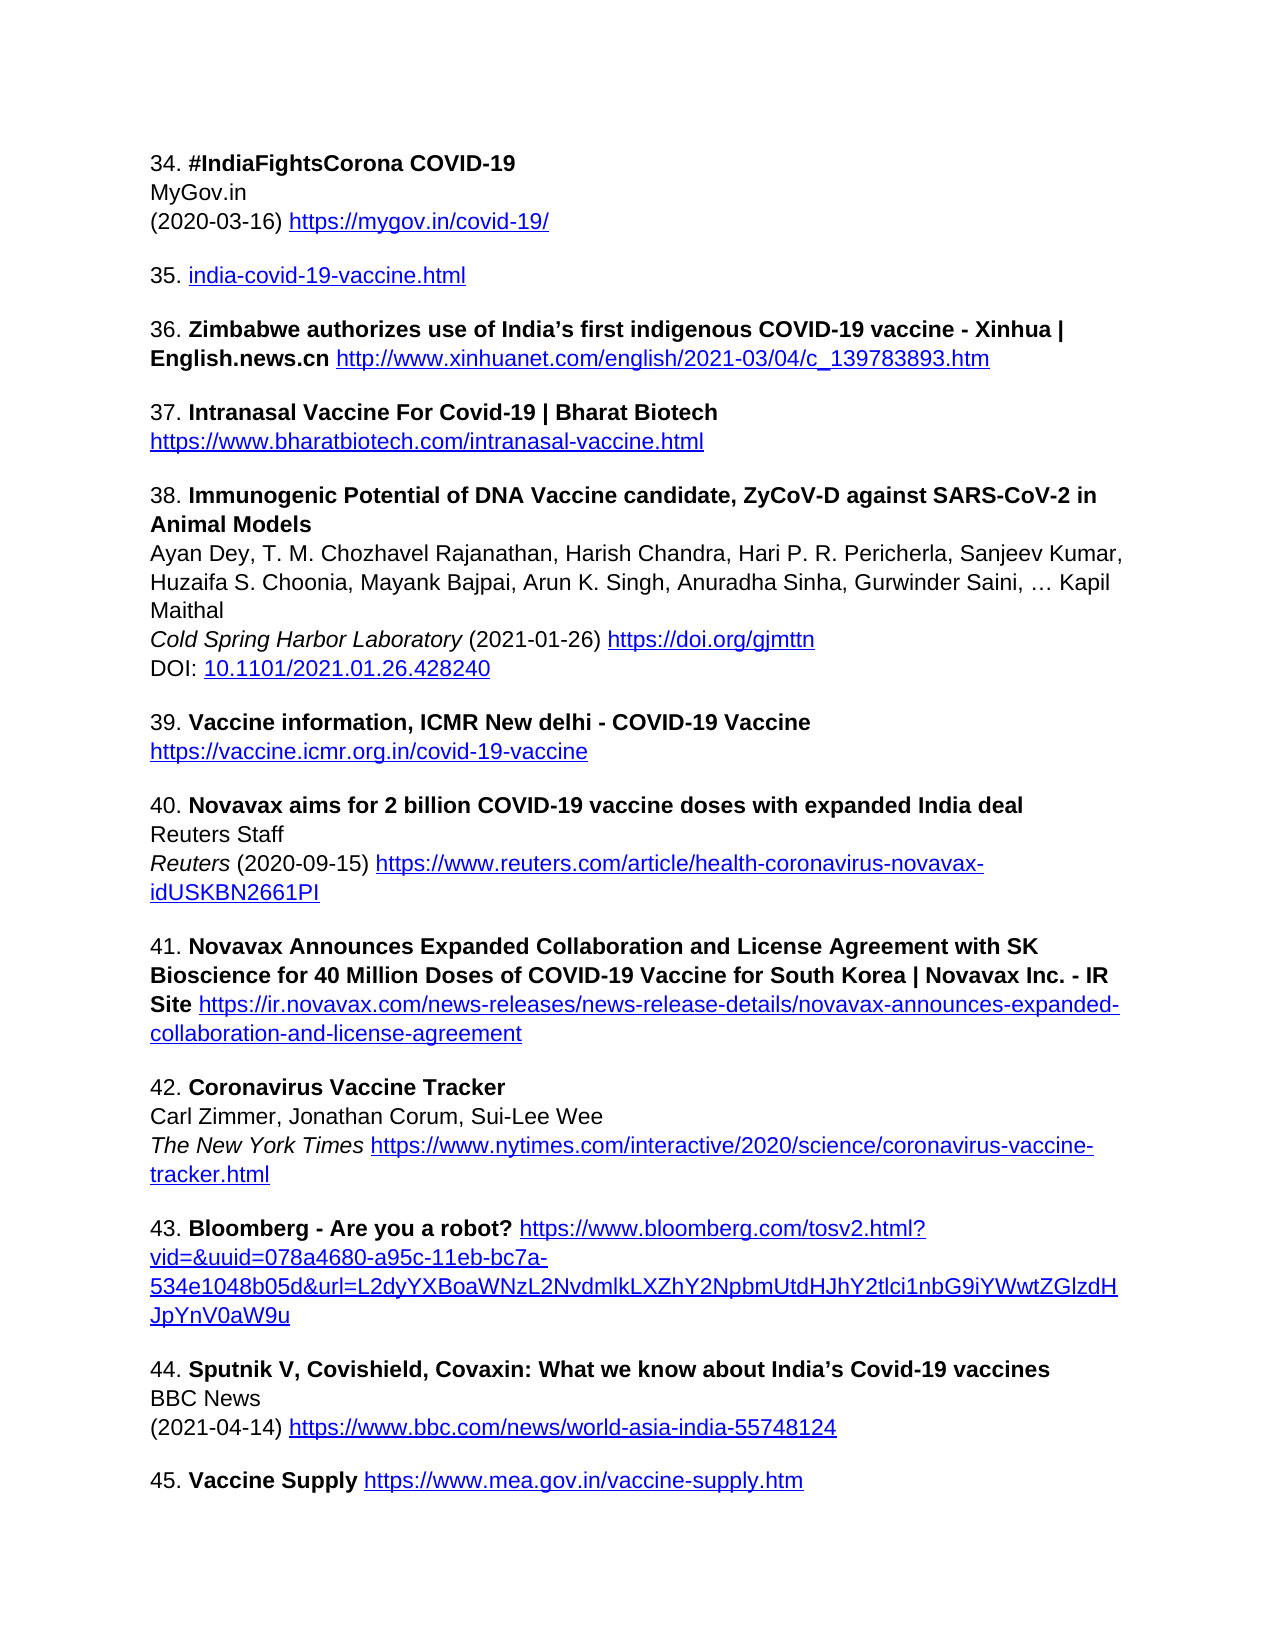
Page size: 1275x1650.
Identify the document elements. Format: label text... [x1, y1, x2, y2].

text 42. Coronavirus Vaccine Tracker Carl Zimmer, Jonathan Corum, Sui-Lee Wee The New York Times https://www.nytimes.com/interactive/2020/science/coronavirus-vaccine-tracker.html [150, 1074, 1125, 1187]
text 41. Novavax Announces Expanded Collaboration and License Agreement with SK Bioscience for 40 Million Doses of COVID-19 Vaccine for South Korea | Novavax Inc. - IR Site https://ir.novavax.com/news-releases/news-release-details/novavax-announces-expanded-collaboration-and-license-agreement [150, 933, 1125, 1046]
text 38. Immunogenic Potential of DNA Vaccine candidate, ZyCoV-D against SARS-CoV-2 in Animal Models Ayan Dey, T. M. Chozhavel Rajanathan, Harish Chandra, Hari P. R. Pericherla, Sanjeev Kumar, Huzaifa S. Choonia, Mayank Bajpai, Arun K. Singh, Anuradha Sinha, Gurwinder Saini, … Kapil Maithal Cold Spring Harbor Laboratory (2021-01-26) https://doi.org/gjmttn DOI: 10.1101/2021.01.26.428240 [150, 482, 1125, 682]
text 35. india-covid-19-vaccine.html [150, 262, 1125, 288]
text 34. #IndiaFightsCorona COVID-19 MyGov.in (2020-03-16) https://mygov.in/covid-19/ [150, 150, 1125, 234]
text 37. Intranasal Vaccine For Covid-19 | Bharat Biotech https://www.bharatbiotech.com/intranasal-vaccine.html [150, 399, 1125, 454]
text 44. Sputnik V, Covishield, Covaxin: What we know about India’s Covid-19 vaccines BBC News (2021-04-14) https://www.bbc.com/news/world-asia-india-55748124 [150, 1356, 1125, 1440]
text 45. Vaccine Supply https://www.mea.gov.in/vaccine-supply.htm [150, 1467, 1125, 1494]
text 40. Novavax aims for 2 billion COVID-19 vaccine doses with expanded India deal Reuters Staff Reuters (2020-09-15) https://www.reuters.com/article/health-coronavirus-novavax-idUSKBN2661PI [150, 792, 1125, 906]
text 36. Zimbabwe authorizes use of India’s first indigenous COVID-19 vaccine - Xinhua | English.news.cn http://www.xinhuanet.com/english/2021-03/04/c_139783893.htm [150, 316, 1125, 371]
text 39. Vaccine information, ICMR New delhi - COVID-19 Vaccine https://vaccine.icmr.org.in/covid-19-vaccine [150, 709, 1125, 765]
text 43. Bloomberg - Are you a robot? https://www.bloomberg.com/tosv2.html?vid=&uuid=078a4680-a95c-11eb-bc7a-534e1048b05d&url=L2dyYXBoaWNzL2NvdmlkLXZhY2NpbmUtdHJhY2tlci1nbG9iYWwtZGlzdHJpYnV0aW9u [150, 1215, 1125, 1328]
